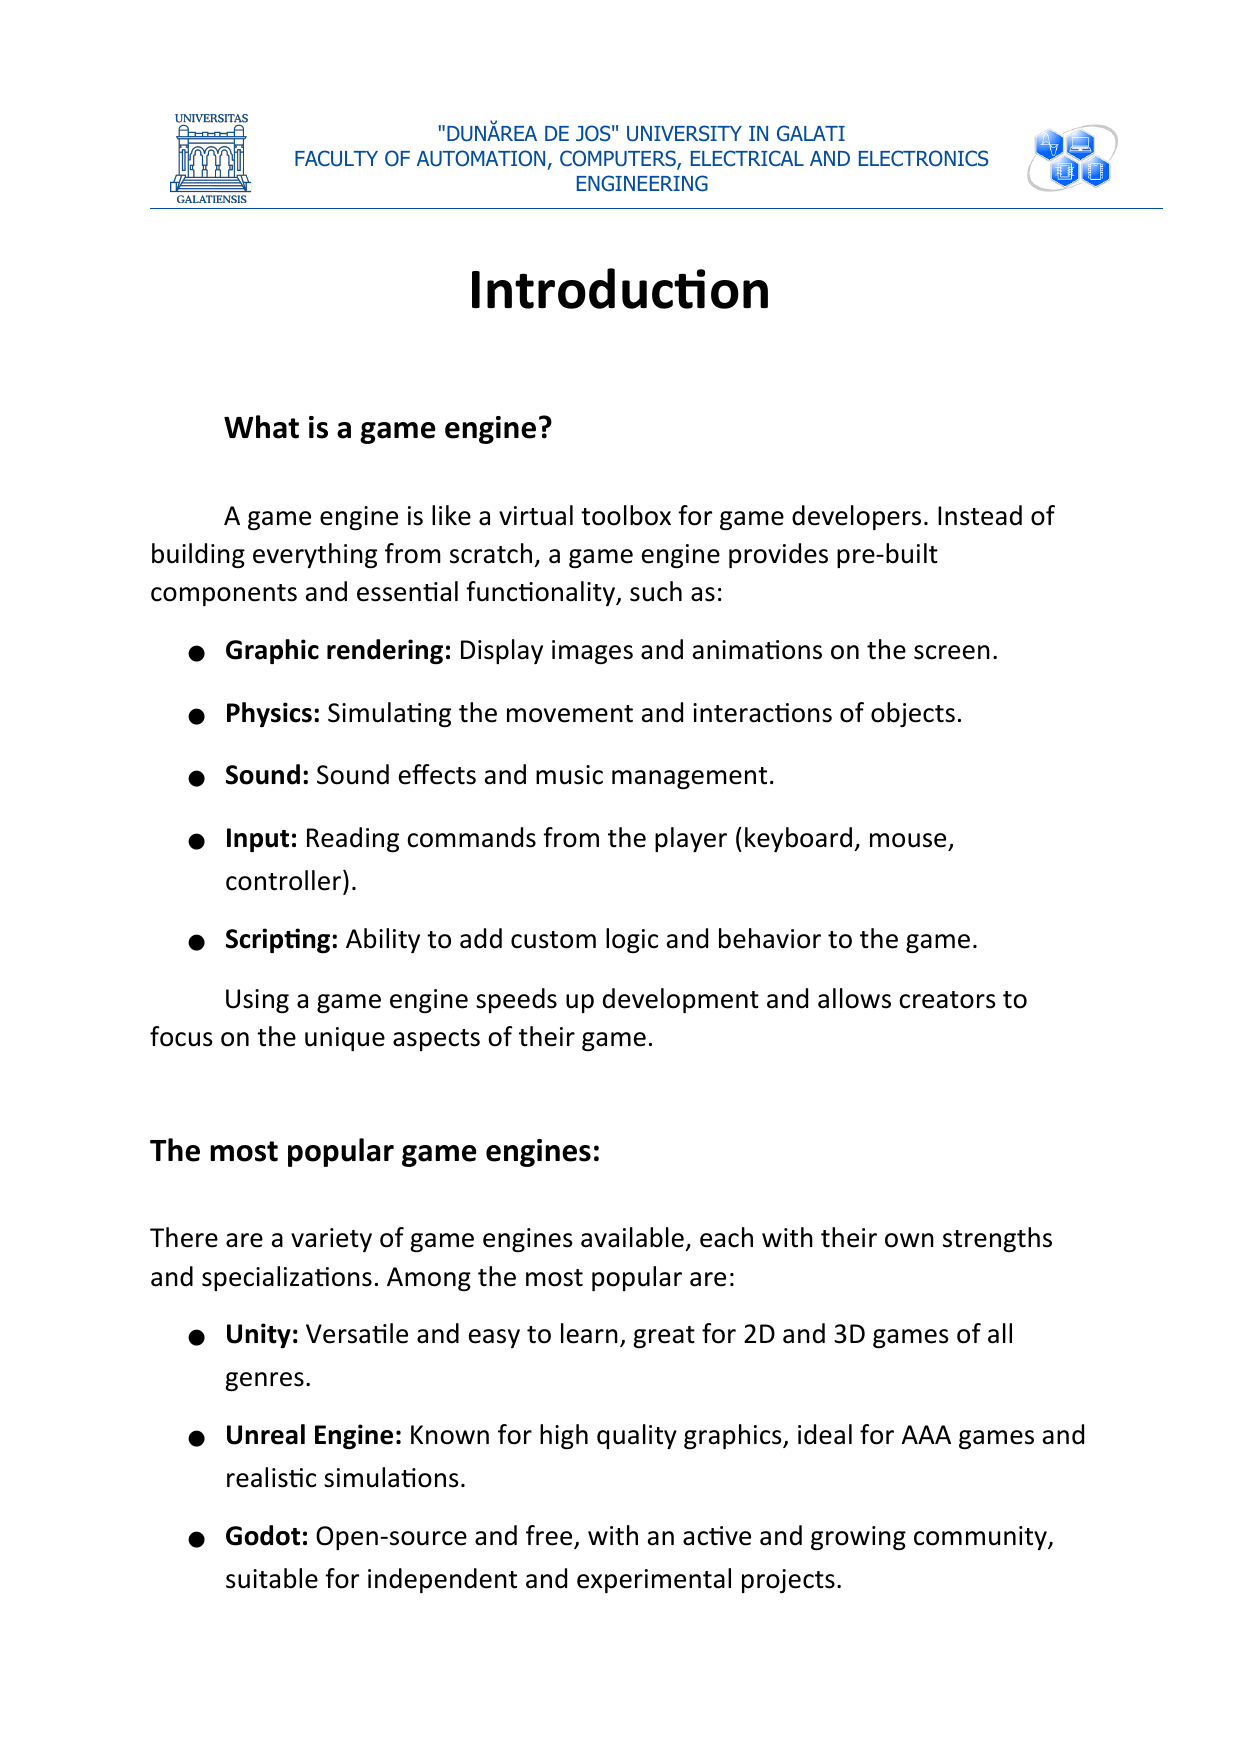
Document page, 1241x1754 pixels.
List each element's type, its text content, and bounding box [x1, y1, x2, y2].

subtitle The most popular game engines: [150, 1129, 1090, 1169]
list Physics: Simulating the movement and interactions of objects. [187, 691, 1090, 734]
text Using a game engine speeds up development and allows creators to focus on the unique aspects of their game. [150, 980, 1090, 1054]
list Sound: Sound effects and music management. [187, 754, 1090, 797]
list Unity: Versatile and easy to learn, great for 2D and 3D games of all genres. [187, 1313, 1090, 1394]
subtitle What is a game engine? [150, 406, 1090, 446]
list Scripting: Ability to add custom logic and behavior to the game. [187, 917, 1090, 960]
text A game engine is like a virtual toolbox for game developers. Instead of building everything from scratch, a game engine provides pre-built components and essential functionality, such as: [150, 497, 1090, 609]
list Input: Reading commands from the player (keyboard, mouse, controller). [187, 817, 1090, 898]
subtitle Introduction [150, 252, 1090, 323]
list Graphic rendering: Display images and animations on the screen. [187, 628, 1090, 671]
list Unreal Engine: Known for high quality graphics, ideal for AAA games and realistic simulations. [187, 1414, 1090, 1495]
picture [1023, 121, 1123, 196]
list Godot: Open-source and free, with an active and growing community, suitable for independent and experimental projects. [187, 1514, 1090, 1595]
picture [170, 114, 252, 203]
text There are a variety of game engines available, each with their own strengths and specializations. Among the most popular are: [150, 1219, 1090, 1293]
